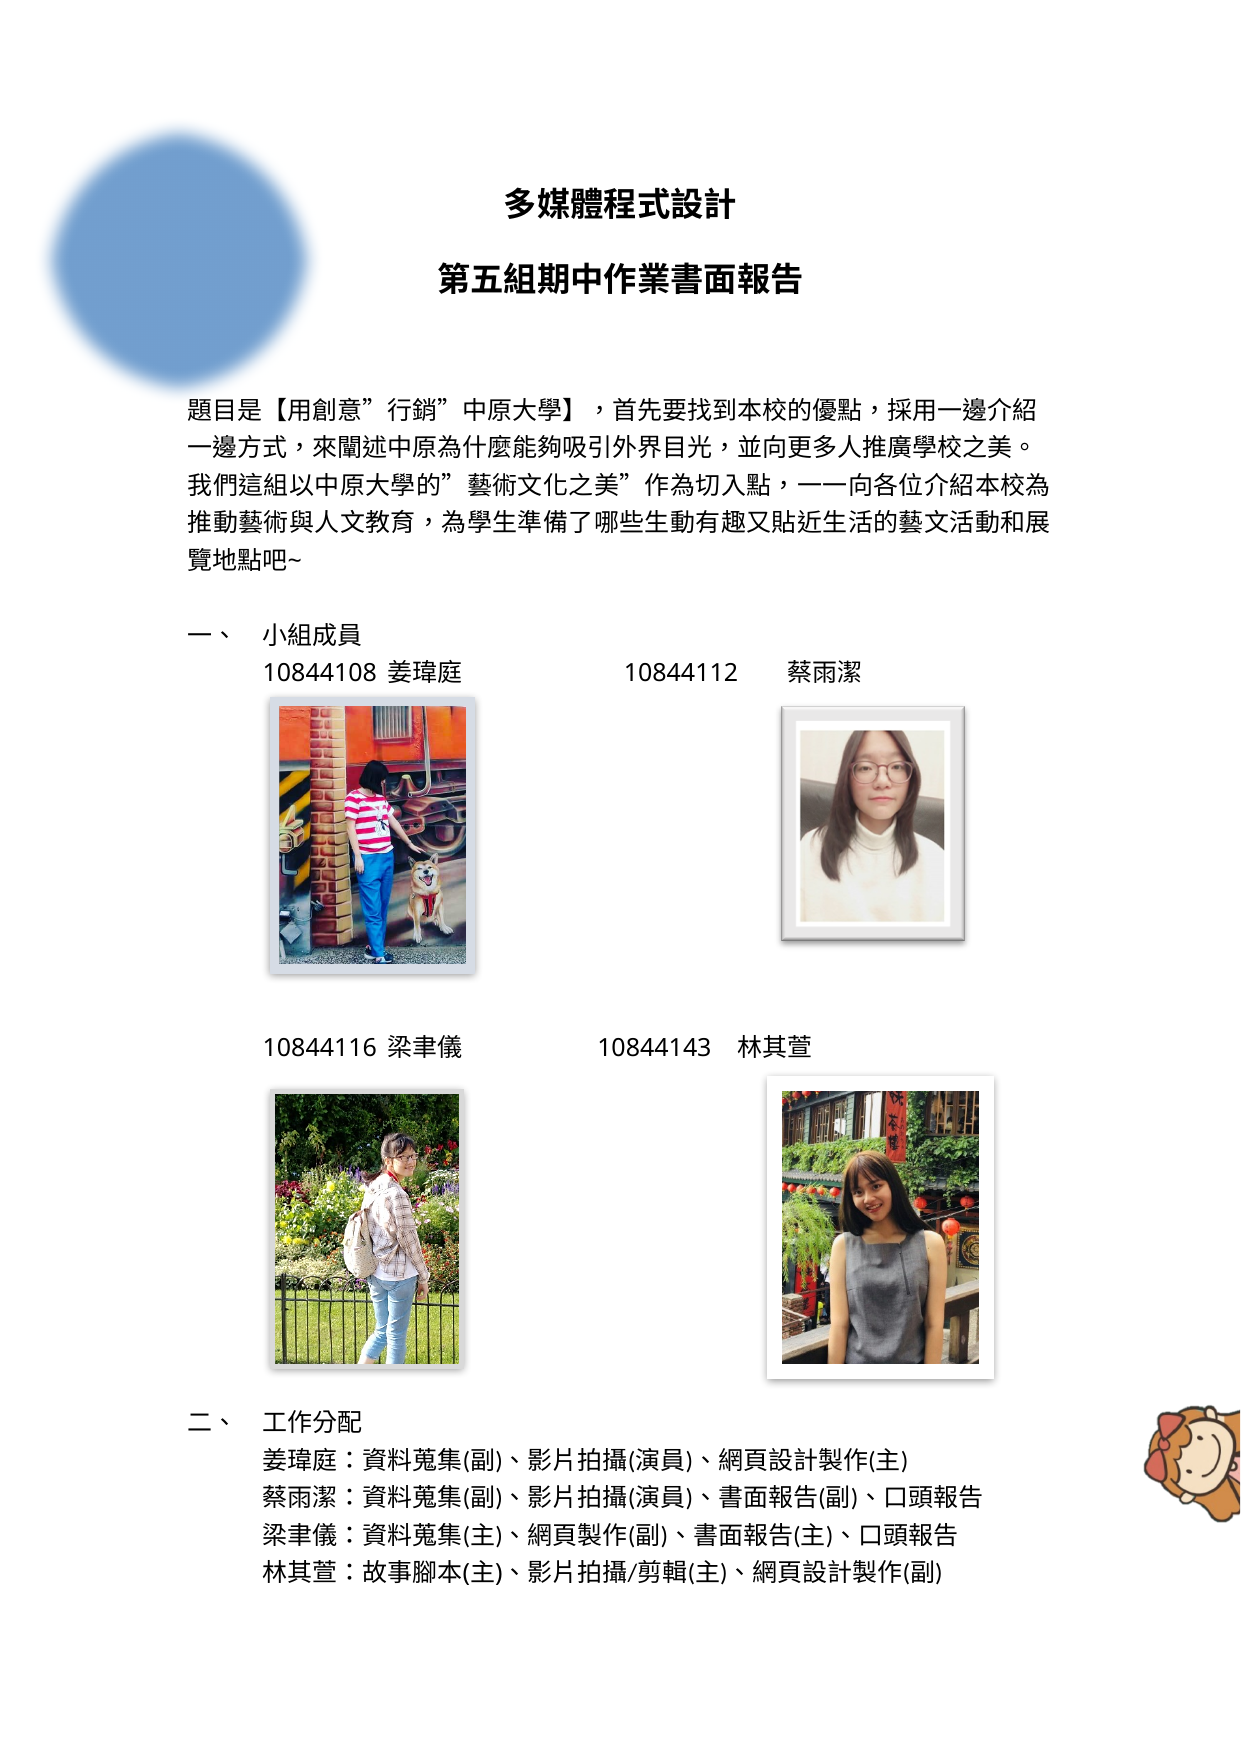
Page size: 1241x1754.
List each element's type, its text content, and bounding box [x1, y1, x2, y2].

list 小組成員 [187, 614, 1053, 652]
text 林其萱：故事腳本(主)、影片拍攝/剪輯(主)、網頁設計製作(副) [262, 1552, 1053, 1589]
text 梁聿儀：資料蒐集(主)、網頁製作(副)、書面報告(主)、口頭報告 [262, 1514, 1053, 1552]
list 10844108 姜瑋庭 10844112 蔡雨潔 [262, 652, 1053, 689]
text 第五組期中作業書面報告 [187, 239, 1053, 314]
picture [770, 698, 976, 954]
text 題目是【用創意”行銷”中原大學】，首先要找到本校的優點，採用一邊介紹一邊方式，來闡述中原為什麼能夠吸引外界目光，並向更多人推廣學校之美。 [187, 389, 1053, 464]
list 10844116 梁聿儀 10844143 林其萱 [262, 1027, 1053, 1064]
picture [782, 1091, 979, 1364]
text 多媒體程式設計 [187, 164, 1053, 239]
text 蔡雨潔：資料蒐集(副)、影片拍攝(演員)、書面報告(副)、口頭報告 [262, 1477, 1053, 1514]
picture [279, 706, 466, 964]
picture [275, 1094, 459, 1364]
text 姜瑋庭：資料蒐集(副)、影片拍攝(演員)、網頁設計製作(主) [262, 1439, 1053, 1477]
text 我們這組以中原大學的”藝術文化之美”作為切入點，一一向各位介紹本校為推動藝術與人文教育，為學生準備了哪些生動有趣又貼近生活的藝文活動和展覽地點吧~ [187, 464, 1053, 577]
picture [1138, 1391, 1241, 1603]
